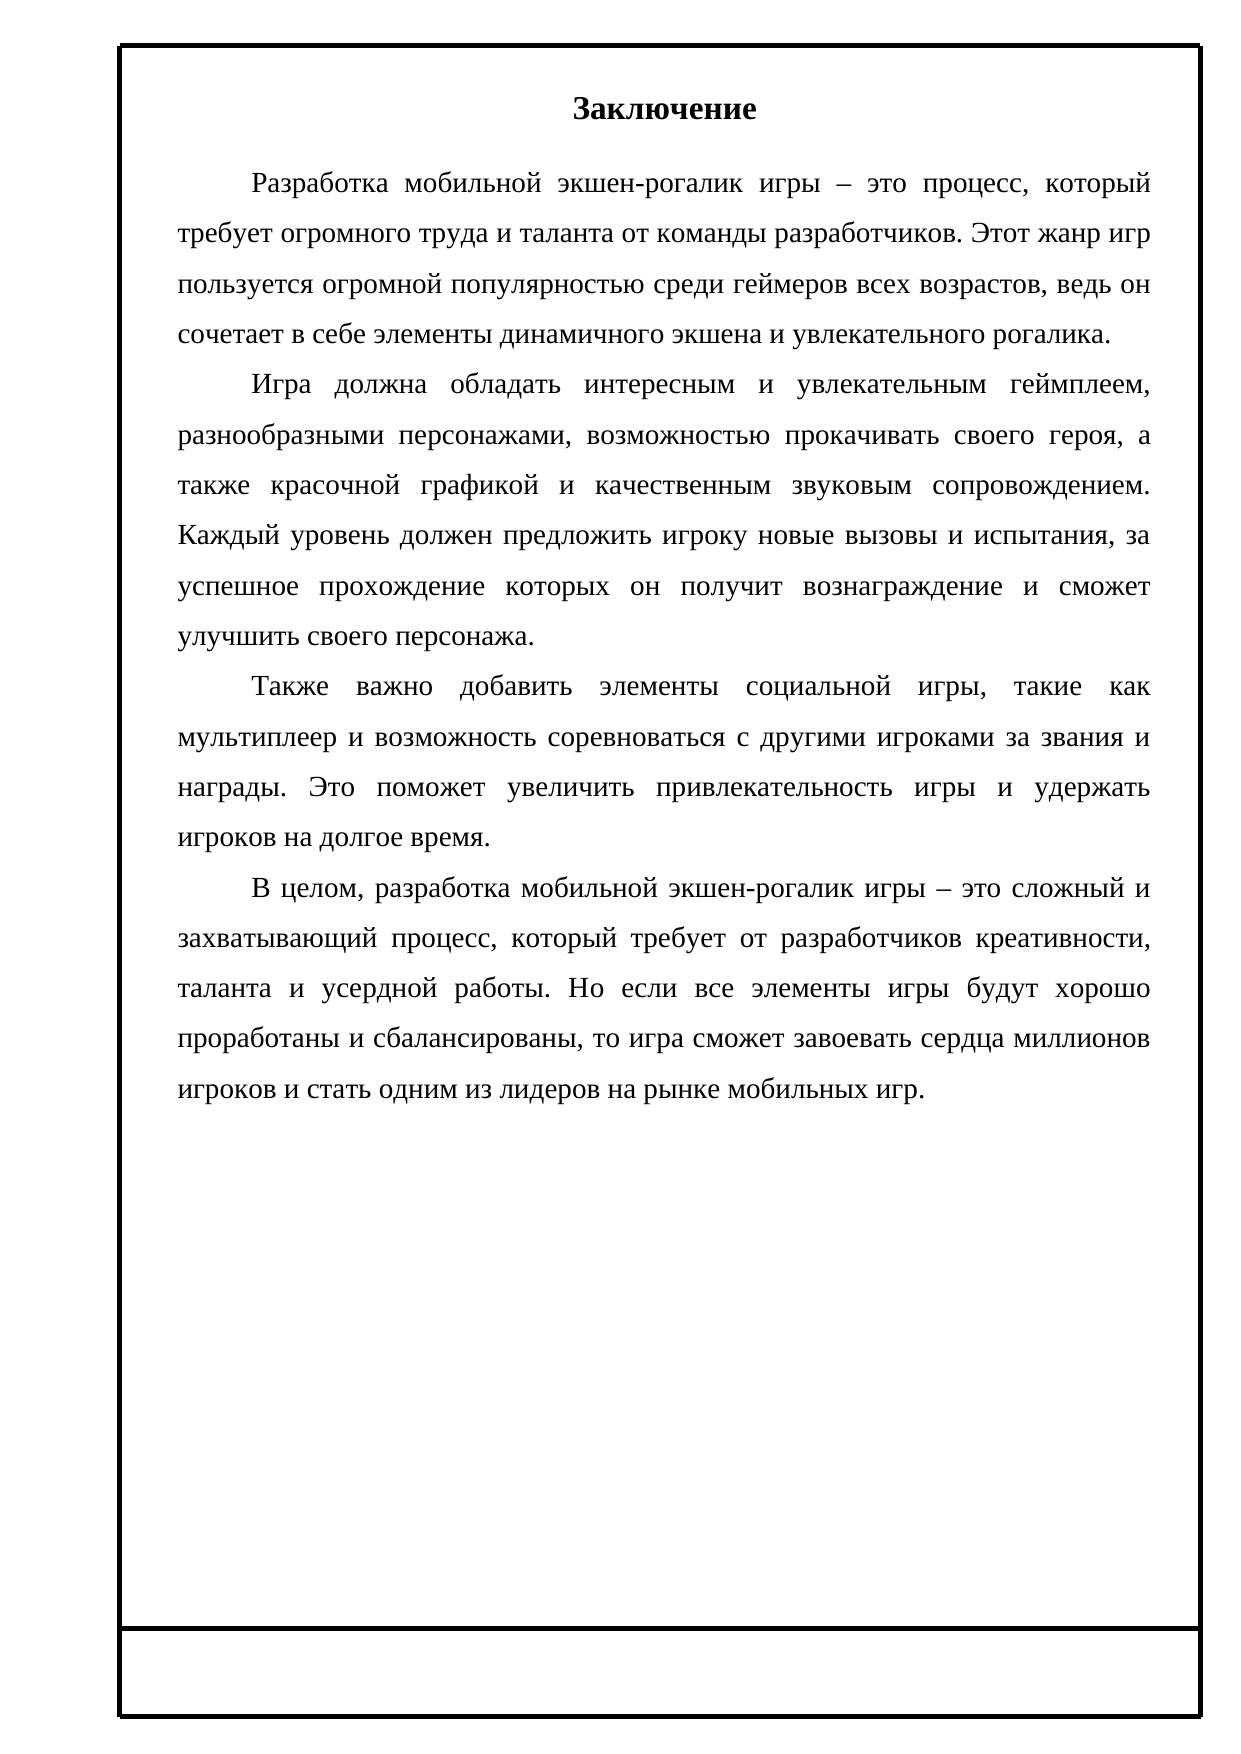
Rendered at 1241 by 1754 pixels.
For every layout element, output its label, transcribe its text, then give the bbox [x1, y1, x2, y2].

text Также важно добавить элементы социальной игры, такие как мультиплеер и возможность соревноваться с другими игроками за звания и награды. Это поможет увеличить привлекательность игры и удержать игроков на долгое время. [177, 668, 1152, 853]
text Заключение [177, 89, 1152, 127]
text Игра должна обладать интересным и увлекательным геймплеем, разнообразными персонажами, возможностью прокачивать своего героя, а также красочной графикой и качественным звуковым сопровождением. Каждый уровень должен предложить игроку новые вызовы и испытания, за успешное прохождение которых он получит вознаграждение и сможет улучшить своего персонажа. [177, 367, 1152, 652]
text Разработка мобильной экшен-рогалик игры – это процесс, который требует огромного труда и таланта от команды разработчиков. Этот жанр игр пользуется огромной популярностью среди геймеров всех возрастов, ведь он сочетает в себе элементы динамичного экшена и увлекательного рогалика. [177, 165, 1152, 350]
text В целом, разработка мобильной экшен-рогалик игры – это сложный и захватывающий процесс, который требует от разработчиков креативности, таланта и усердной работы. Но если все элементы игры будут хорошо проработаны и сбалансированы, то игра сможет завоевать сердца миллионов игроков и стать одним из лидеров на рынке мобильных игр. [177, 870, 1152, 1104]
